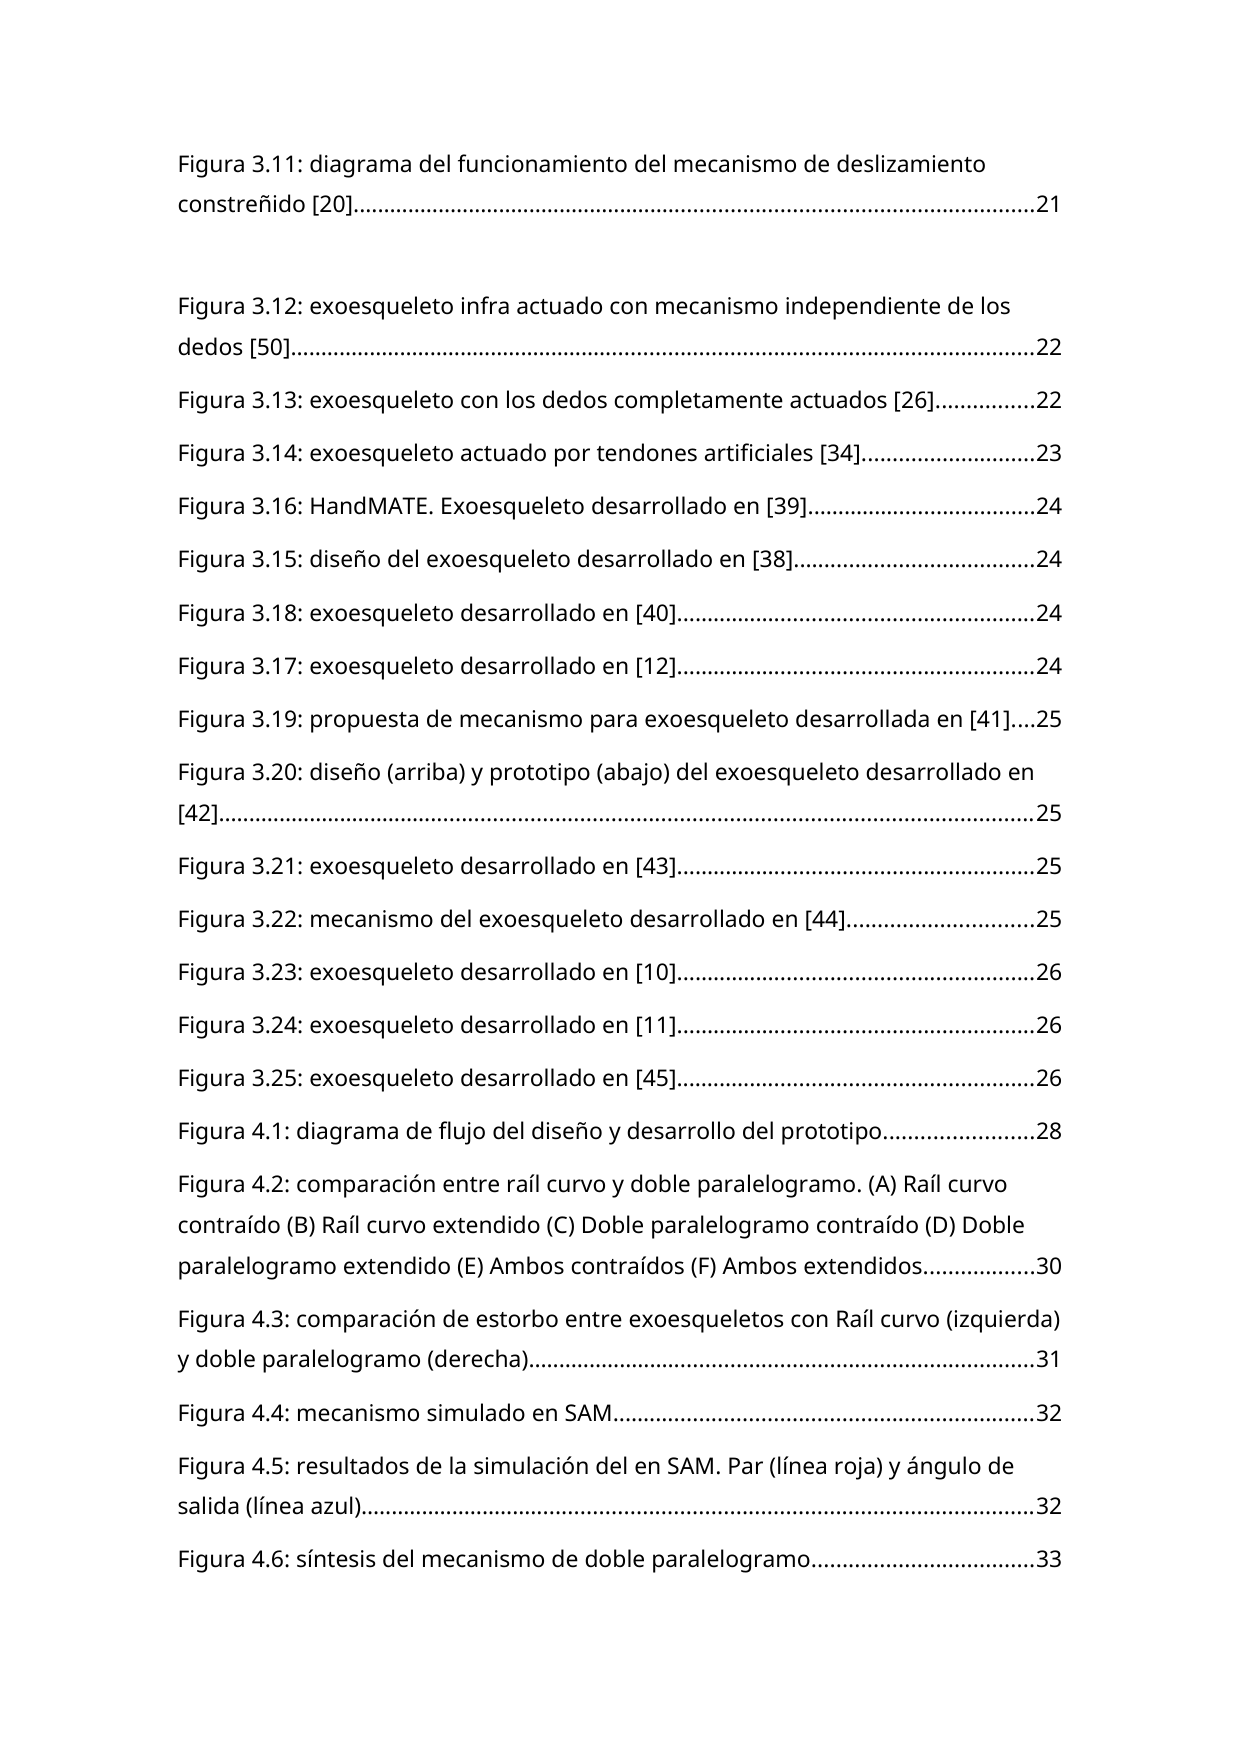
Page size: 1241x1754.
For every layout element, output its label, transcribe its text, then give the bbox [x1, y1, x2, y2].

text Figura 3.22: mecanismo del exoesqueleto desarrollado en [44]. 25 [177, 903, 1063, 934]
text Figura 3.18: exoesqueleto desarrollado en [40]. 24 [177, 596, 1063, 628]
text Figura 3.14: exoesqueleto actuado por tendones artificiales [34]. 23 [177, 437, 1063, 468]
text Figura 3.25: exoesqueleto desarrollado en [45] 26 [177, 1062, 1063, 1093]
text Figura 3.24: exoesqueleto desarrollado en [11]. 26 [177, 1009, 1063, 1040]
text Figura 3.15: diseño del exoesqueleto desarrollado en [38]. 24 [177, 543, 1063, 574]
text Figura 4.2: comparación entre raíl curvo y doble paralelogramo. (A) Raíl curvo contraído (B) Raíl curvo extendido (C) Doble paralelogramo contraído (D) Doble paralelogramo extendido (E) Ambos contraídos (F) Ambos extendidos. 30 [177, 1168, 1063, 1281]
text Figura 3.23: exoesqueleto desarrollado en [10]. 26 [177, 956, 1063, 987]
text Figura 3.21: exoesqueleto desarrollado en [43]. 25 [177, 849, 1063, 881]
text Figura 4.1: diagrama de flujo del diseño y desarrollo del prototipo. 28 [177, 1115, 1063, 1146]
text Figura 3.17: exoesqueleto desarrollado en [12]. 24 [177, 649, 1063, 681]
text Figura 4.3: comparación de estorbo entre exoesqueletos con Raíl curvo (izquierda) y doble paralelogramo (derecha). 31 [177, 1303, 1063, 1374]
text Figura 3.13: exoesqueleto con los dedos completamente actuados [26]. 22 [177, 384, 1063, 415]
text Figura 3.20: diseño (arriba) y prototipo (abajo) del exoesqueleto desarrollado en [42]. 25 [177, 756, 1063, 828]
text Figura 4.4: mecanismo simulado en SAM. 32 [177, 1396, 1063, 1428]
text Figura 4.6: síntesis del mecanismo de doble paralelogramo. 33 [177, 1543, 1063, 1574]
text Figura 3.11: diagrama del funcionamiento del mecanismo de deslizamiento constreñido [20]. 21 [177, 148, 1063, 219]
text Figura 3.12: exoesqueleto infra actuado con mecanismo independiente de los dedos [50]. 22 [177, 290, 1063, 362]
text Figura 3.16: HandMATE. Exoesqueleto desarrollado en [39]. 24 [177, 490, 1063, 521]
text Figura 4.5: resultados de la simulación del en SAM. Par (línea roja) y ángulo de salida (línea azul) 32 [177, 1449, 1063, 1521]
text Figura 3.19: propuesta de mecanismo para exoesqueleto desarrollada en [41]. 25 [177, 703, 1063, 734]
